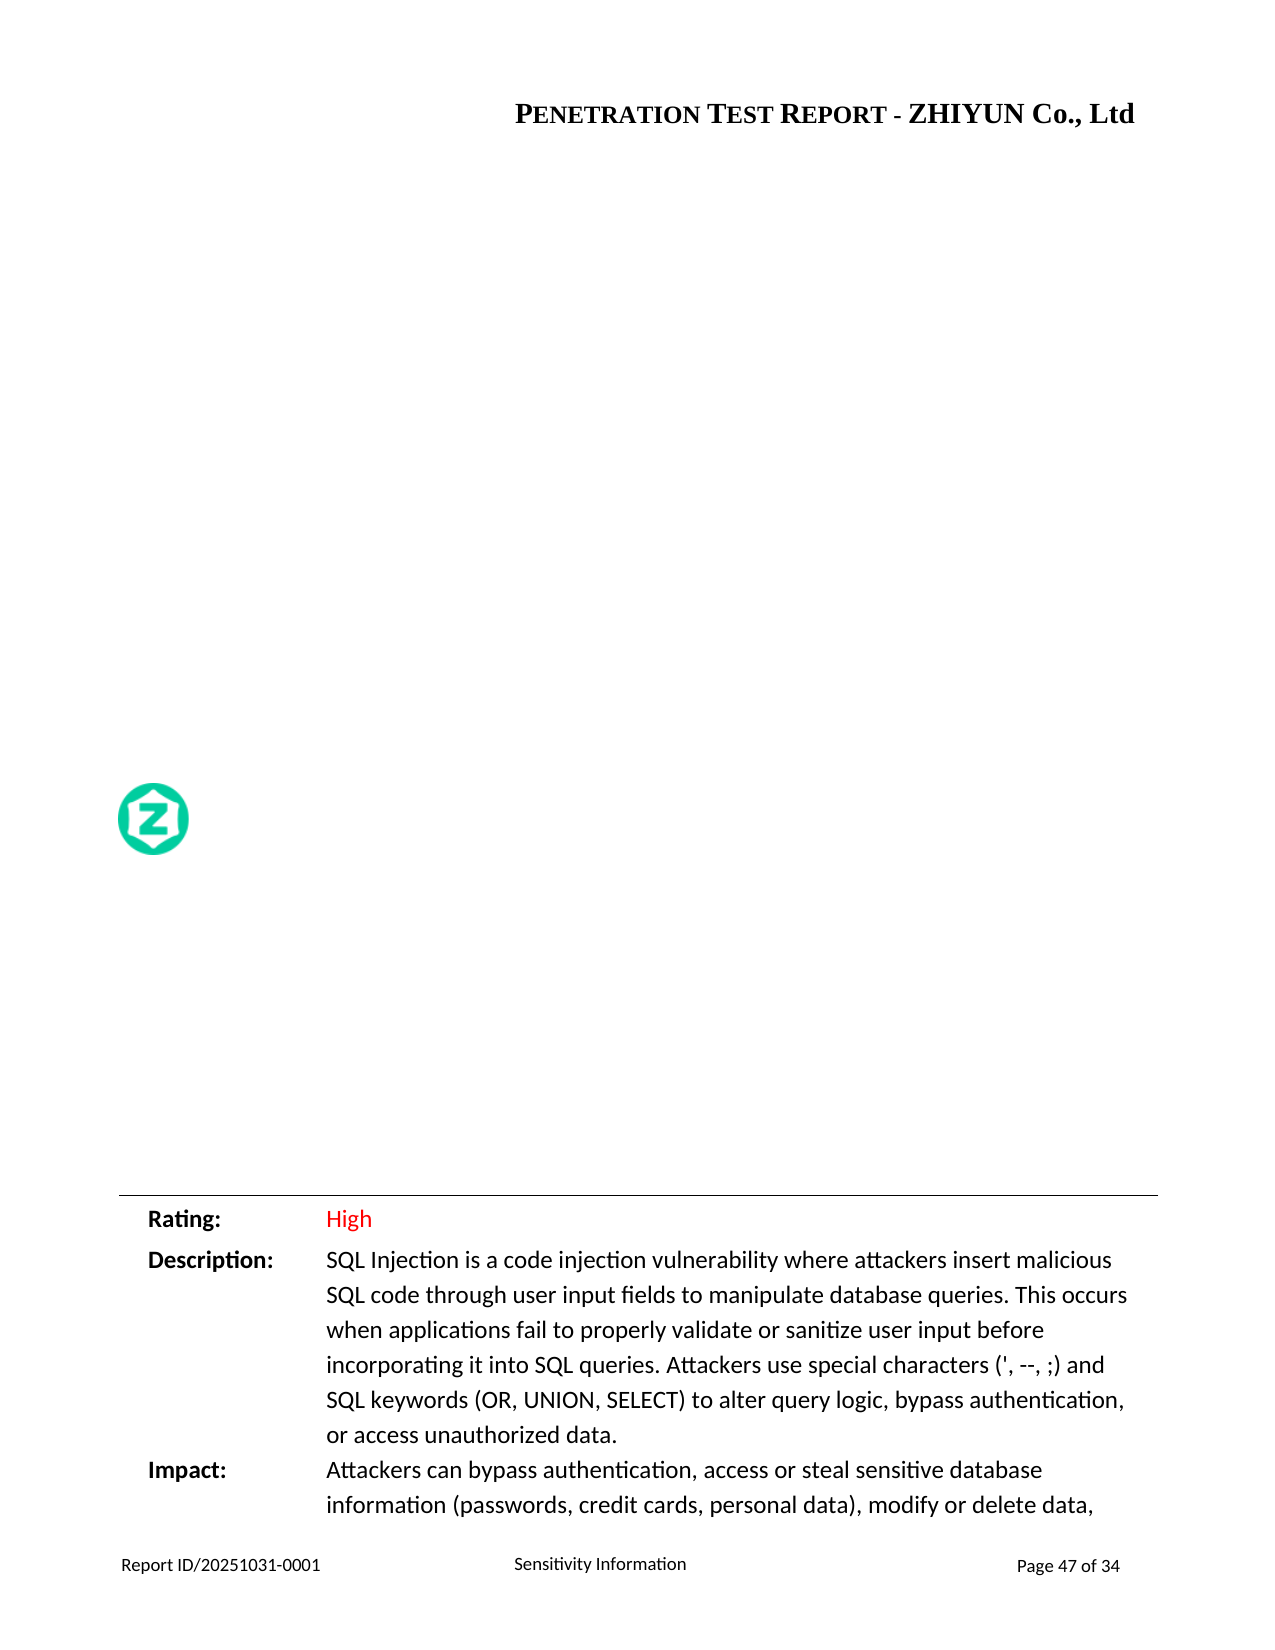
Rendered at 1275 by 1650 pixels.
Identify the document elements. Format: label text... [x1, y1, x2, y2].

table_cell SQL Injection is a code injection vulnerability where attackers insert malicious SQL code through user input fields to manipulate database queries. This occurs when applications fail to properly validate or sanitize user input before incorporating it into SQL queries. Attackers use special characters (', --, ;) and SQL keywords (OR, UNION, SELECT) to alter query logic, bypass authentication, or access unauthorized data. [326, 1244, 1148, 1454]
table_cell Attackers can bypass authentication, access or steal sensitive database information (passwords, credit cards, personal data), modify or delete data, execute administrative operations, and potentially achieve remote code execution on the database server. This leads to complete data breaches, regulatory violations, and financial losses. [326, 1454, 1148, 1550]
table_header Rating: [148, 1196, 326, 1244]
picture [118, 783, 189, 855]
table_cell Description: [148, 1244, 326, 1454]
table_header High [326, 1196, 1148, 1244]
table_cell Impact: [148, 1454, 326, 1550]
